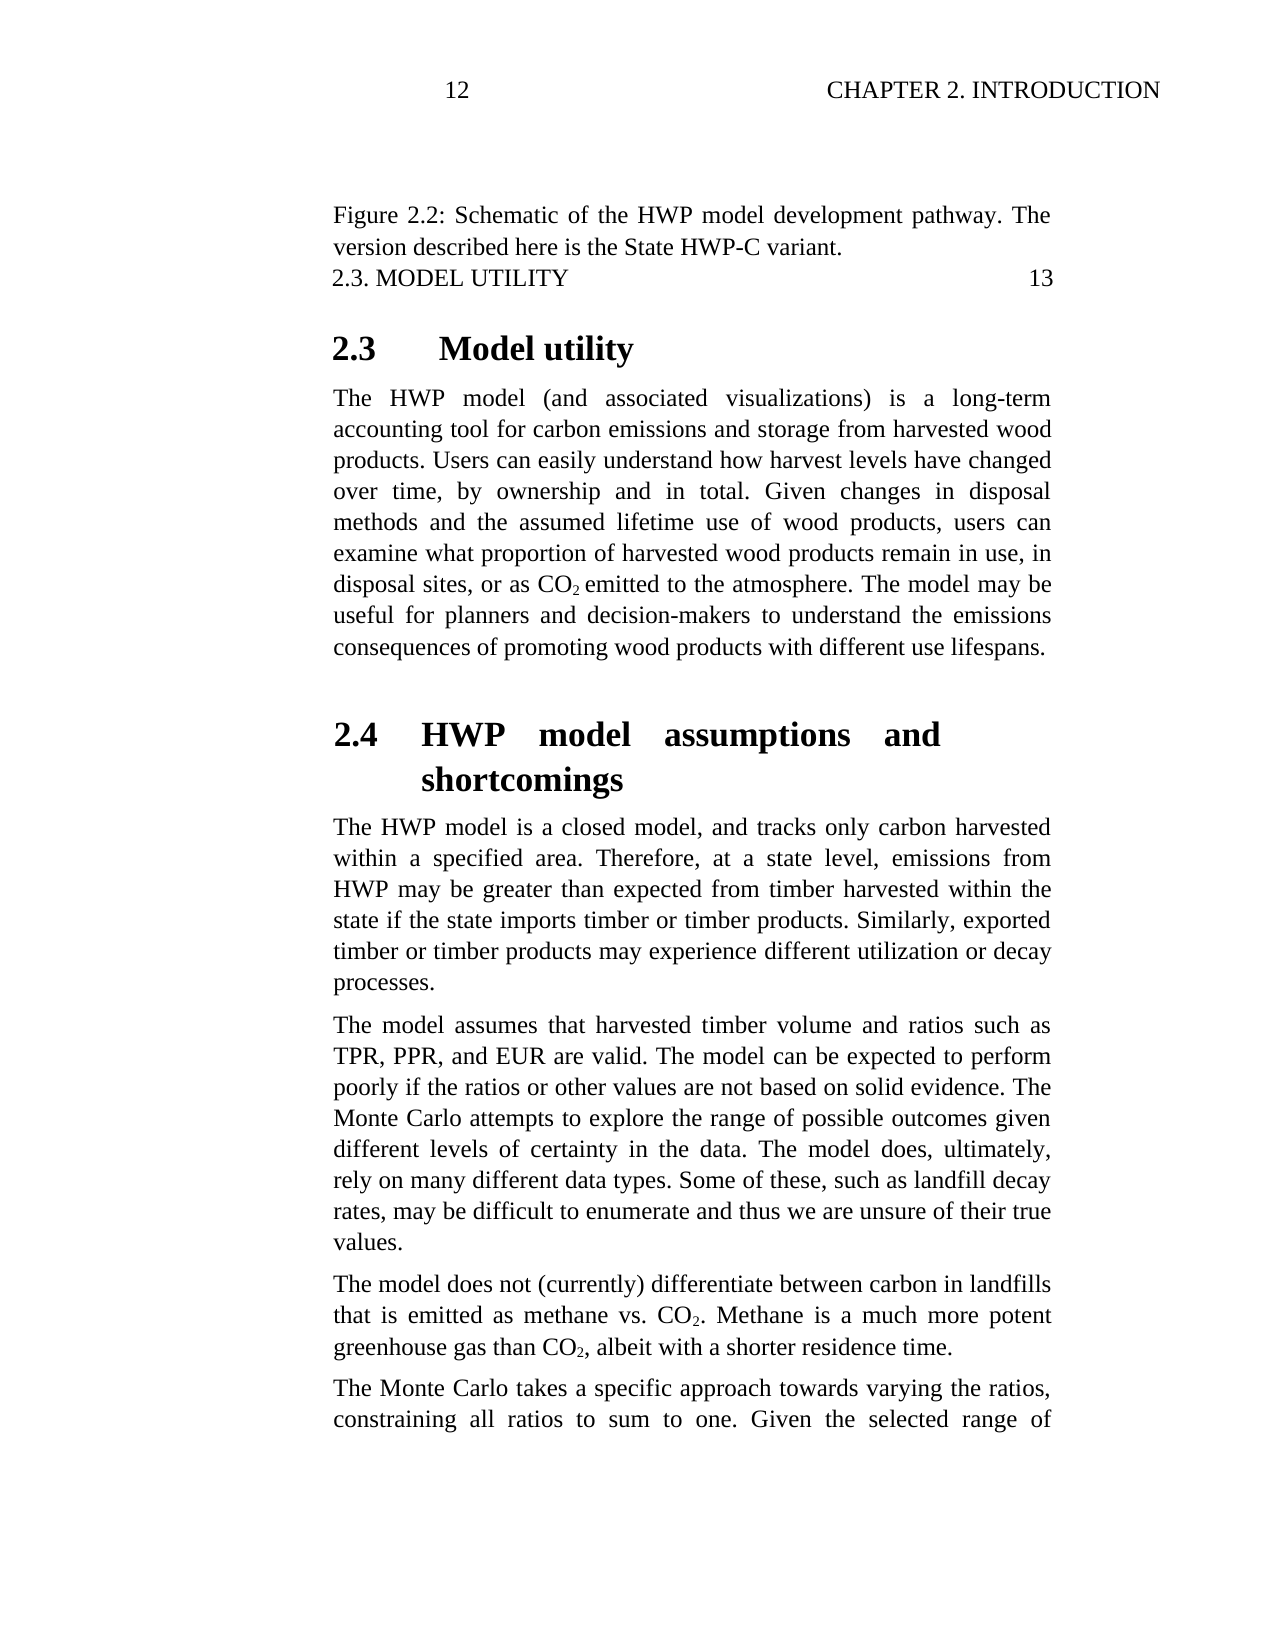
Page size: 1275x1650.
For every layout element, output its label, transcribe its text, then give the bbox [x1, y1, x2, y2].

text The model assumes that harvested timber volume and ratios such as TPR, PPR, and EUR are valid. The model can be expected to perform poorly if the ratios or other values are not based on solid evidence. The Monte Carlo attempts to explore the range of possible outcomes given different levels of certainty in the data. The model does, ultimately, rely on many different data types. Some of these, such as landfill decay rates, may be difficult to enumerate and thus we are unsure of their true values. [333, 1010, 1052, 1256]
subtitle 2.4 HWP model assumptions and shortcomings [333, 713, 941, 799]
text The HWP model (and associated visualizations) is a long-term accounting tool for carbon emissions and storage from harvested wood products. Users can easily understand how harvest levels have changed over time, by ownership and in total. Given changes in disposal methods and the assumed lifetime use of wood products, users can examine what proportion of harvested wood products remain in use, in disposal sites, or as CO2 emitted to the atmosphere. The model may be useful for planners and decision-makers to understand the emissions consequences of promoting wood products with different use lifespans. [333, 383, 1052, 660]
text Figure 2.2: Schematic of the HWP model development pathway. The version described here is the State HWP-C variant. [333, 201, 1052, 260]
subtitle 2.3 Model utility [332, 327, 941, 368]
text The model does not (currently) differentiate between carbon in landfills that is emitted as methane vs. CO2. Methane is a much more potent greenhouse gas than CO2, albeit with a shorter residence time. [333, 1269, 1052, 1360]
text The HWP model is a closed model, and tracks only carbon harvested within a specified area. Therefore, at a state level, emissions from HWP may be greater than expected from timber harvested within the state if the state imports timber or timber products. Similarly, exported timber or timber products may experience different utilization or decay processes. [333, 812, 1052, 996]
text 2.3. MODEL UTILITY 13 [332, 263, 1053, 292]
